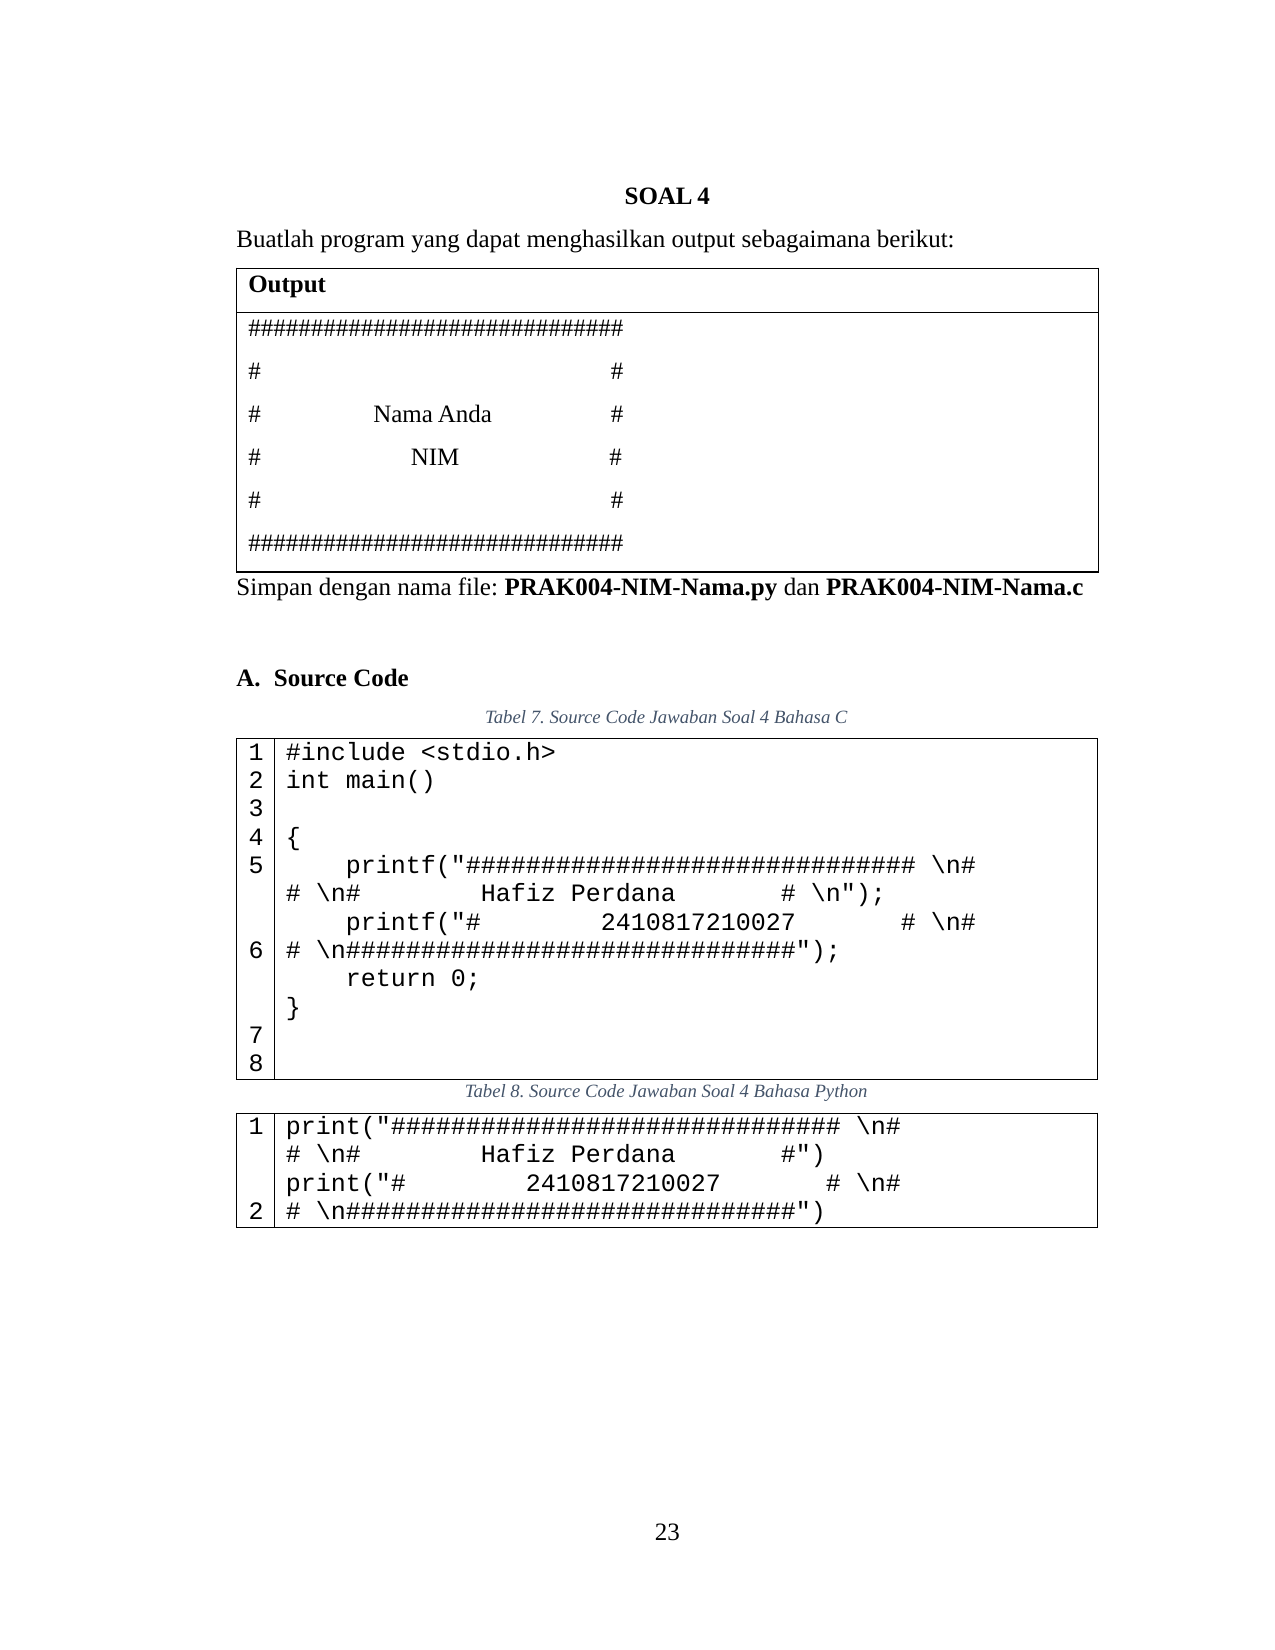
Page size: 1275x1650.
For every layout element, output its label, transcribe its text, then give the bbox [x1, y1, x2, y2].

table_header print("############################## \n# # \n# Hafiz Perdana #") print("# 2410817210027 # \n# # \n##############################") [275, 1114, 1097, 1227]
table_header 1 2 3 4 5 6 7 8 [237, 739, 274, 1079]
text Buatlah program yang dapat menghasilkan output sebagaimana berikut: [236, 224, 1098, 253]
text Simpan dengan nama file: PRAK004-NIM-Nama.py dan PRAK004-NIM-Nama.c [236, 573, 1098, 601]
table_cell ############################## # # # Nama Anda # # NIM # # # ############################## [237, 313, 1098, 571]
table_header #include <stdio.h> int main() { printf("############################## \n# # \n# Hafiz Perdana # \n"); printf("# 2410817210027 # \n# # \n##############################"); return 0; } [275, 739, 1097, 1079]
subtitle Source Code [236, 663, 1098, 692]
table_header 1 2 [237, 1114, 274, 1227]
table_header Output [237, 269, 1098, 312]
subtitle SOAL 4 [236, 181, 1098, 210]
